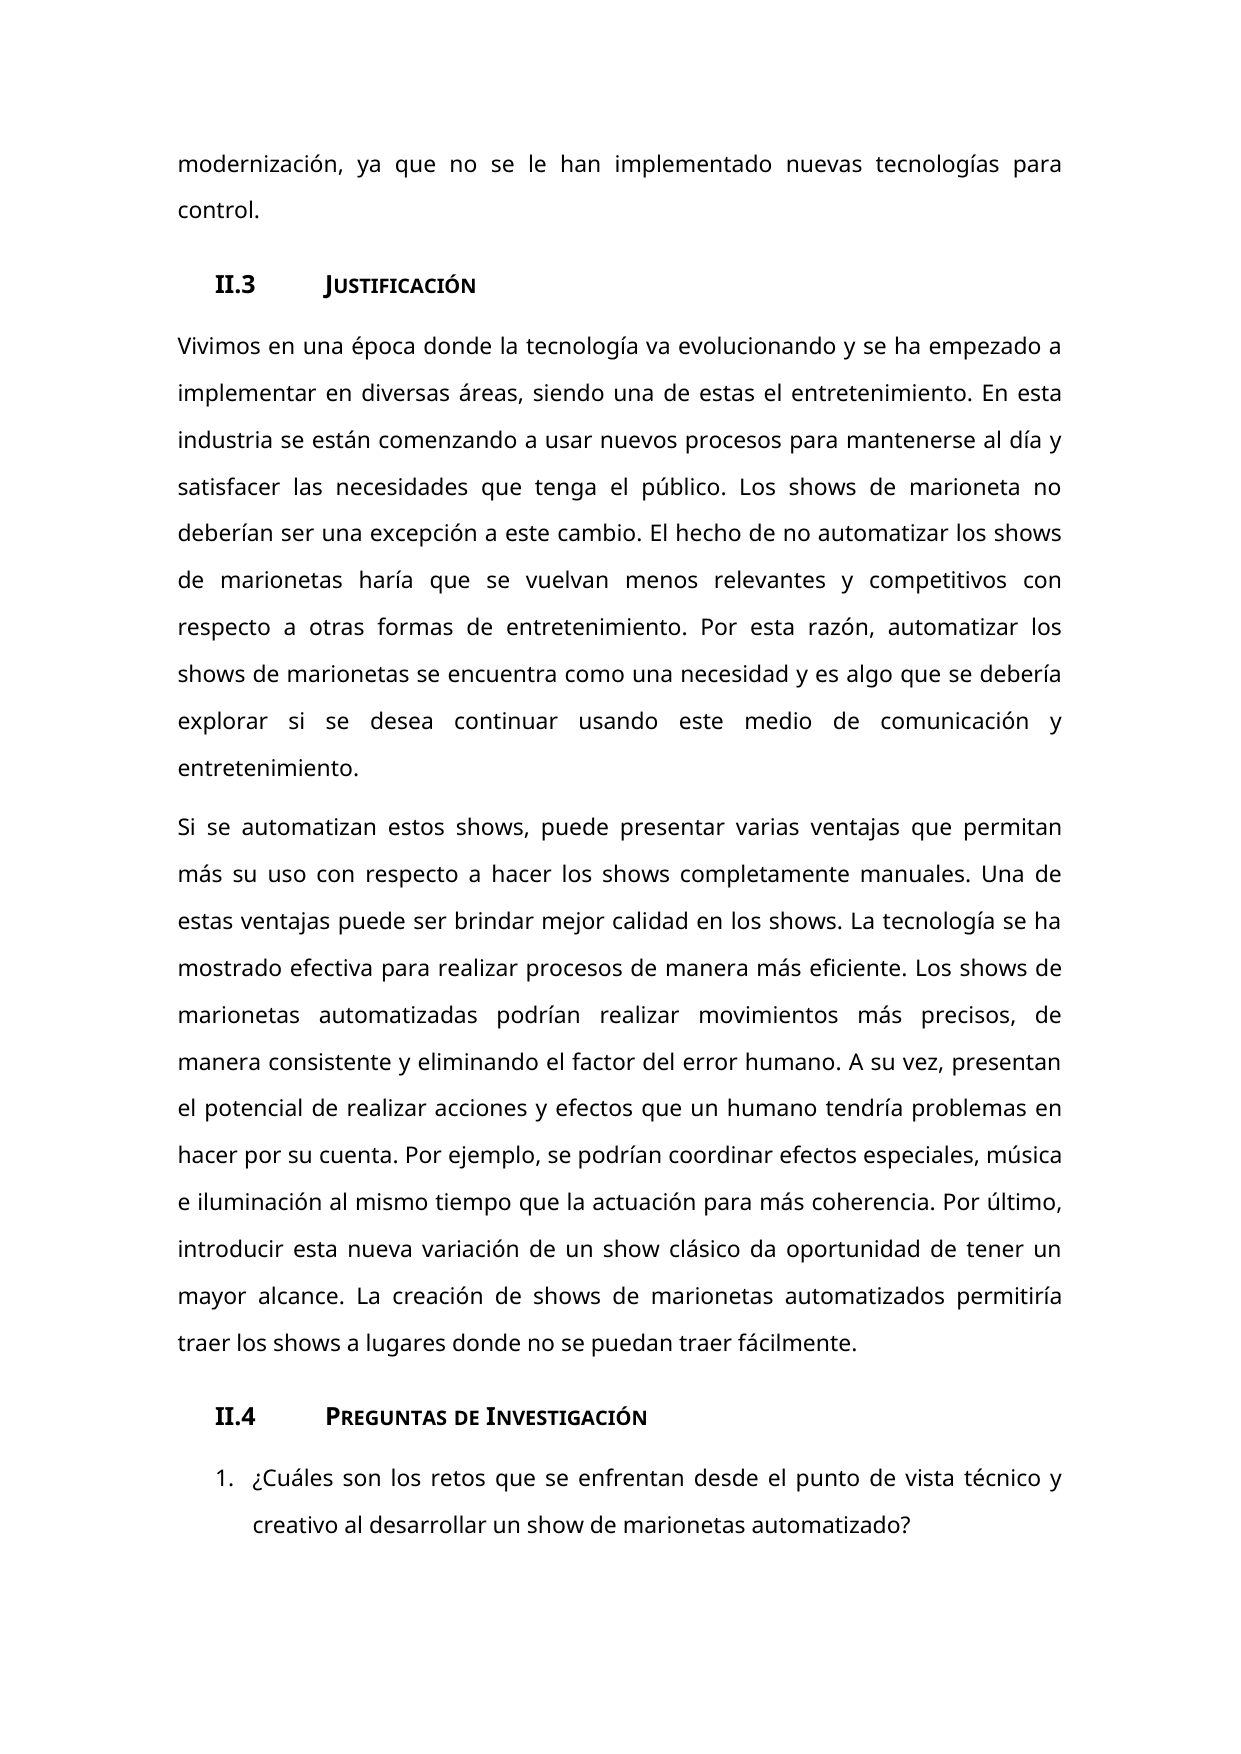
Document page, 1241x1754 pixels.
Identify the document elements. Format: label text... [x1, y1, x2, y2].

text Vivimos en una época donde la tecnología va evolucionando y se ha empezado a implementar en diversas áreas, siendo una de estas el entretenimiento. En esta industria se están comenzando a usar nuevos procesos para mantenerse al día y satisfacer las necesidades que tenga el público. Los shows de marioneta no deberían ser una excepción a este cambio. El hecho de no automatizar los shows de marionetas haría que se vuelvan menos relevantes y competitivos con respecto a otras formas de entretenimiento. Por esta razón, automatizar los shows de marionetas se encuentra como una necesidad y es algo que se debería explorar si se desea continuar usando este medio de comunicación y entretenimiento. [177, 330, 1063, 783]
subtitle Preguntas de Investigación [215, 1399, 1063, 1433]
subtitle Justificación [215, 266, 1063, 300]
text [177, 148, 1063, 226]
text Si se automatizan estos shows, puede presentar varias ventajas que permitan más su uso con respecto a hacer los shows completamente manuales. Una de estas ventajas puede ser brindar mejor calidad en los shows. La tecnología se ha mostrado efectiva para realizar procesos de manera más eficiente. Los shows de marionetas automatizadas podrían realizar movimientos más precisos, de manera consistente y eliminando el factor del error humano. A su vez, presentan el potencial de realizar acciones y efectos que un humano tendría problemas en hacer por su cuenta. Por ejemplo, se podrían coordinar efectos especiales, música e iluminación al mismo tiempo que la actuación para más coherencia. Por último, introducir esta nueva variación de un show clásico da oportunidad de tener un mayor alcance. La creación de shows de marionetas automatizados permitiría traer los shows a lugares donde no se puedan traer fácilmente. [177, 811, 1063, 1358]
list ¿Cuáles son los retos que se enfrentan desde el punto de vista técnico y creativo al desarrollar un show de marionetas automatizado? [215, 1462, 1063, 1540]
